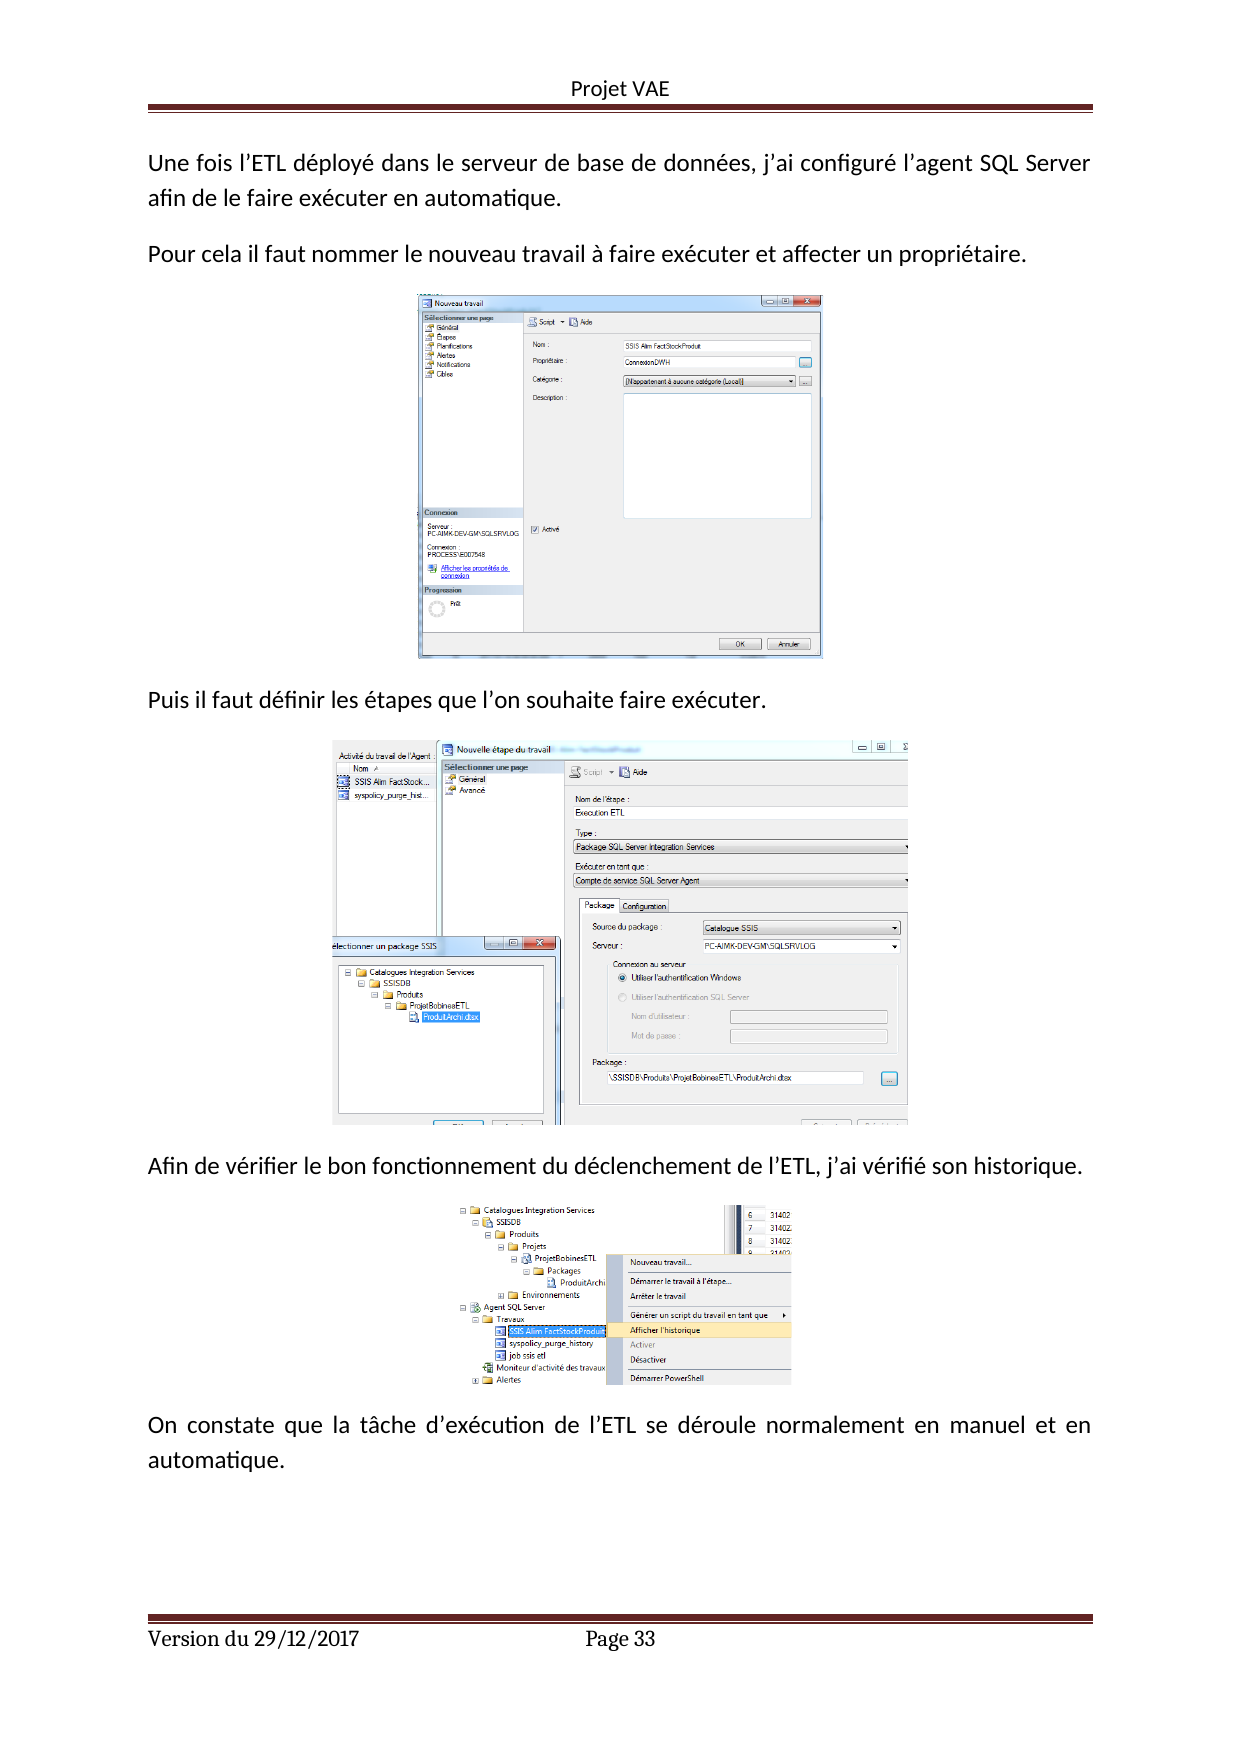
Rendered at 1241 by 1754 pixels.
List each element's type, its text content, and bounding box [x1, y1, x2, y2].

text On constate que la tâche d’exécution de l’ETL se déroule normalement en manuel et en automatique. [148, 1409, 1093, 1475]
text Afin de vérifier le bon fonctionnement du déclenchement de l’ETL, j’ai vérifié son historique. [148, 1150, 1093, 1181]
picture [417, 294, 824, 659]
text Une fois l’ETL déployé dans le serveur de base de données, j’ai configuré l’agent SQL Server afin de le faire exécuter en automatique. [148, 148, 1093, 213]
picture [332, 740, 908, 1125]
text Pour cela il faut nommer le nouveau travail à faire exécuter et affecter un propriétaire. [148, 238, 1093, 269]
picture [448, 1205, 792, 1385]
text Puis il faut définir les étapes que l’on souhaite faire exécuter. [148, 684, 1093, 714]
